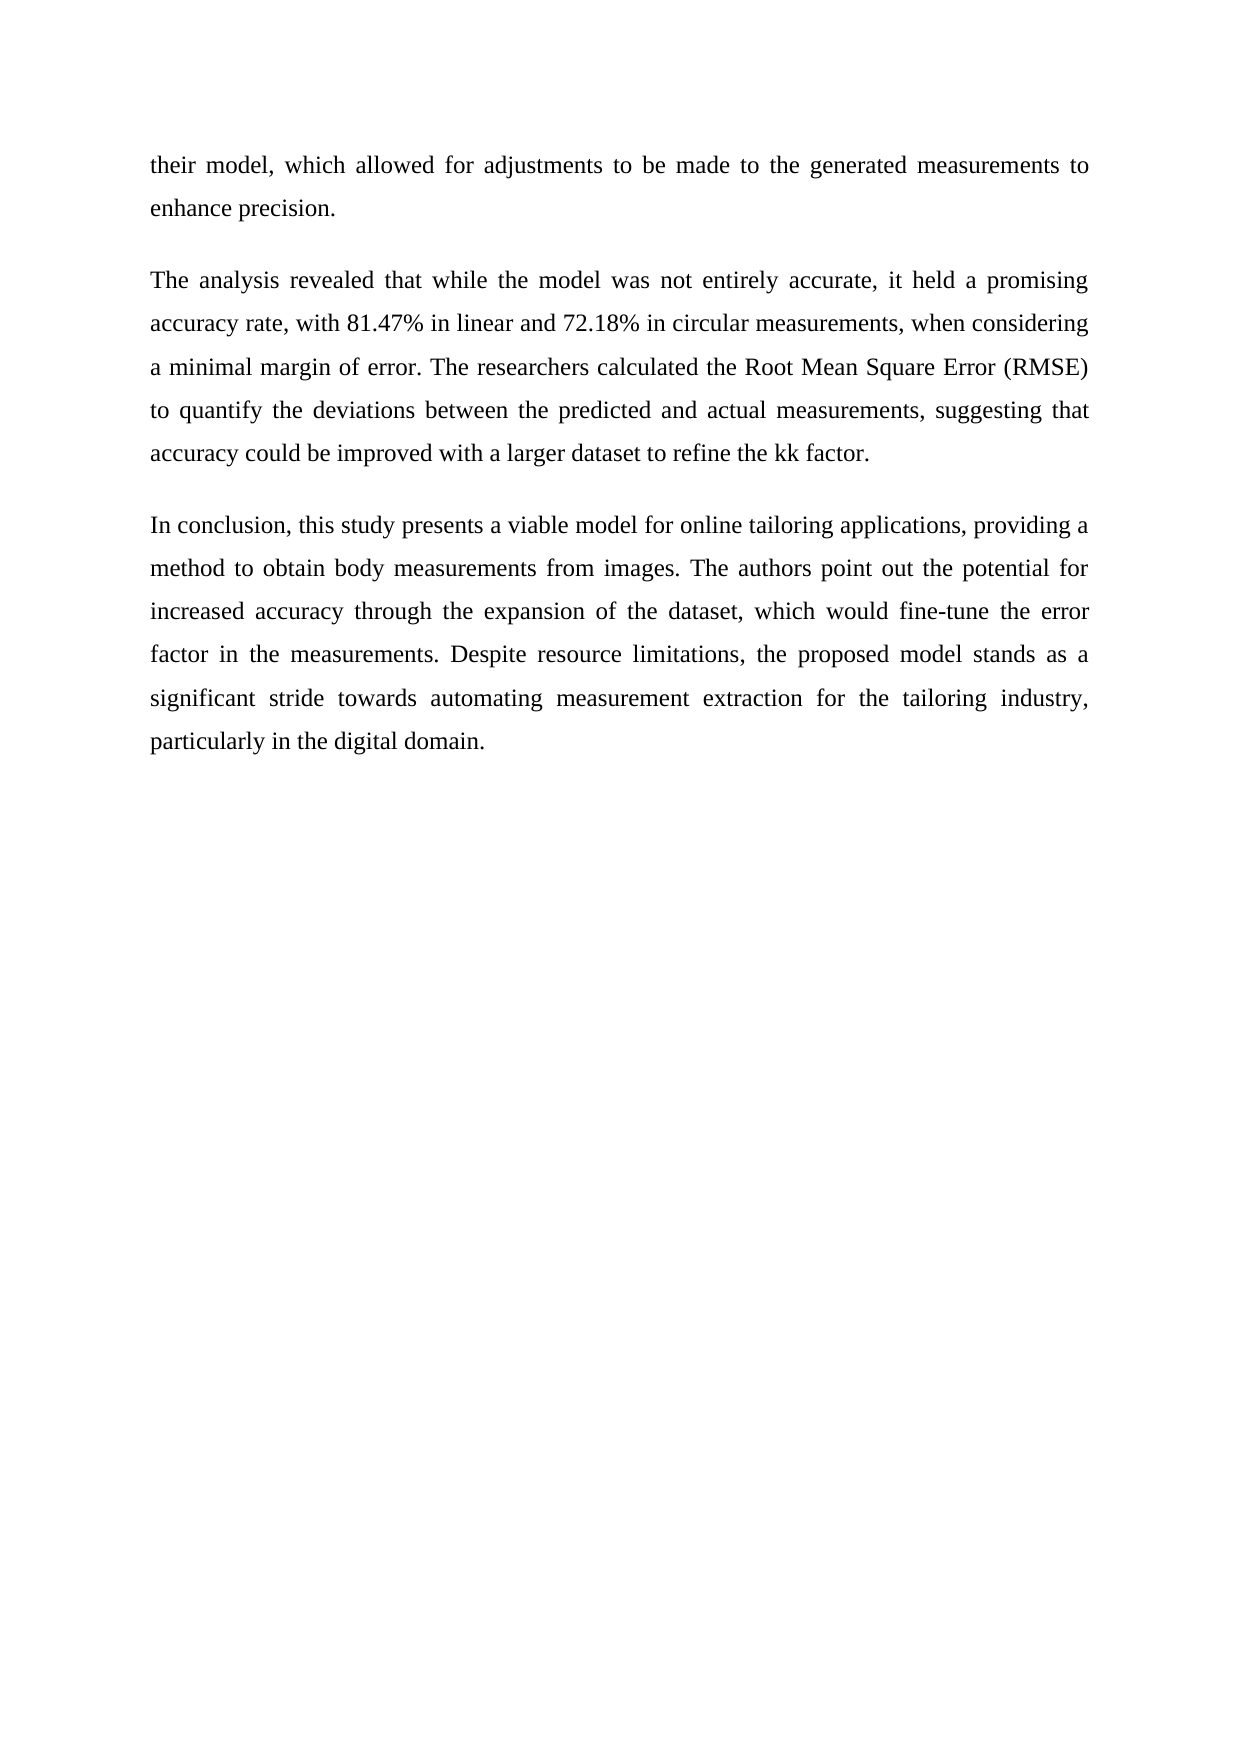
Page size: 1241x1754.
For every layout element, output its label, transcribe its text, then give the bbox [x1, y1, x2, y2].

text The analysis revealed that while the model was not entirely accurate, it held a promising accuracy rate, with 81.47% in linear and 72.18% in circular measurements, when considering a minimal margin of error. The researchers calculated the Root Mean Square Error (RMSE) to quantify the deviations between the predicted and actual measurements, suggesting that accuracy could be improved with a larger dataset to refine the kk factor. [150, 265, 1090, 467]
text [150, 150, 1090, 222]
text In conclusion, this study presents a viable model for online tailoring applications, providing a method to obtain body measurements from images. The authors point out the potential for increased accuracy through the expansion of the dataset, which would fine-tune the error factor in the measurements. Despite resource limitations, the proposed model stands as a significant stride towards automating measurement extraction for the tailoring industry, particularly in the digital domain. [150, 510, 1090, 754]
